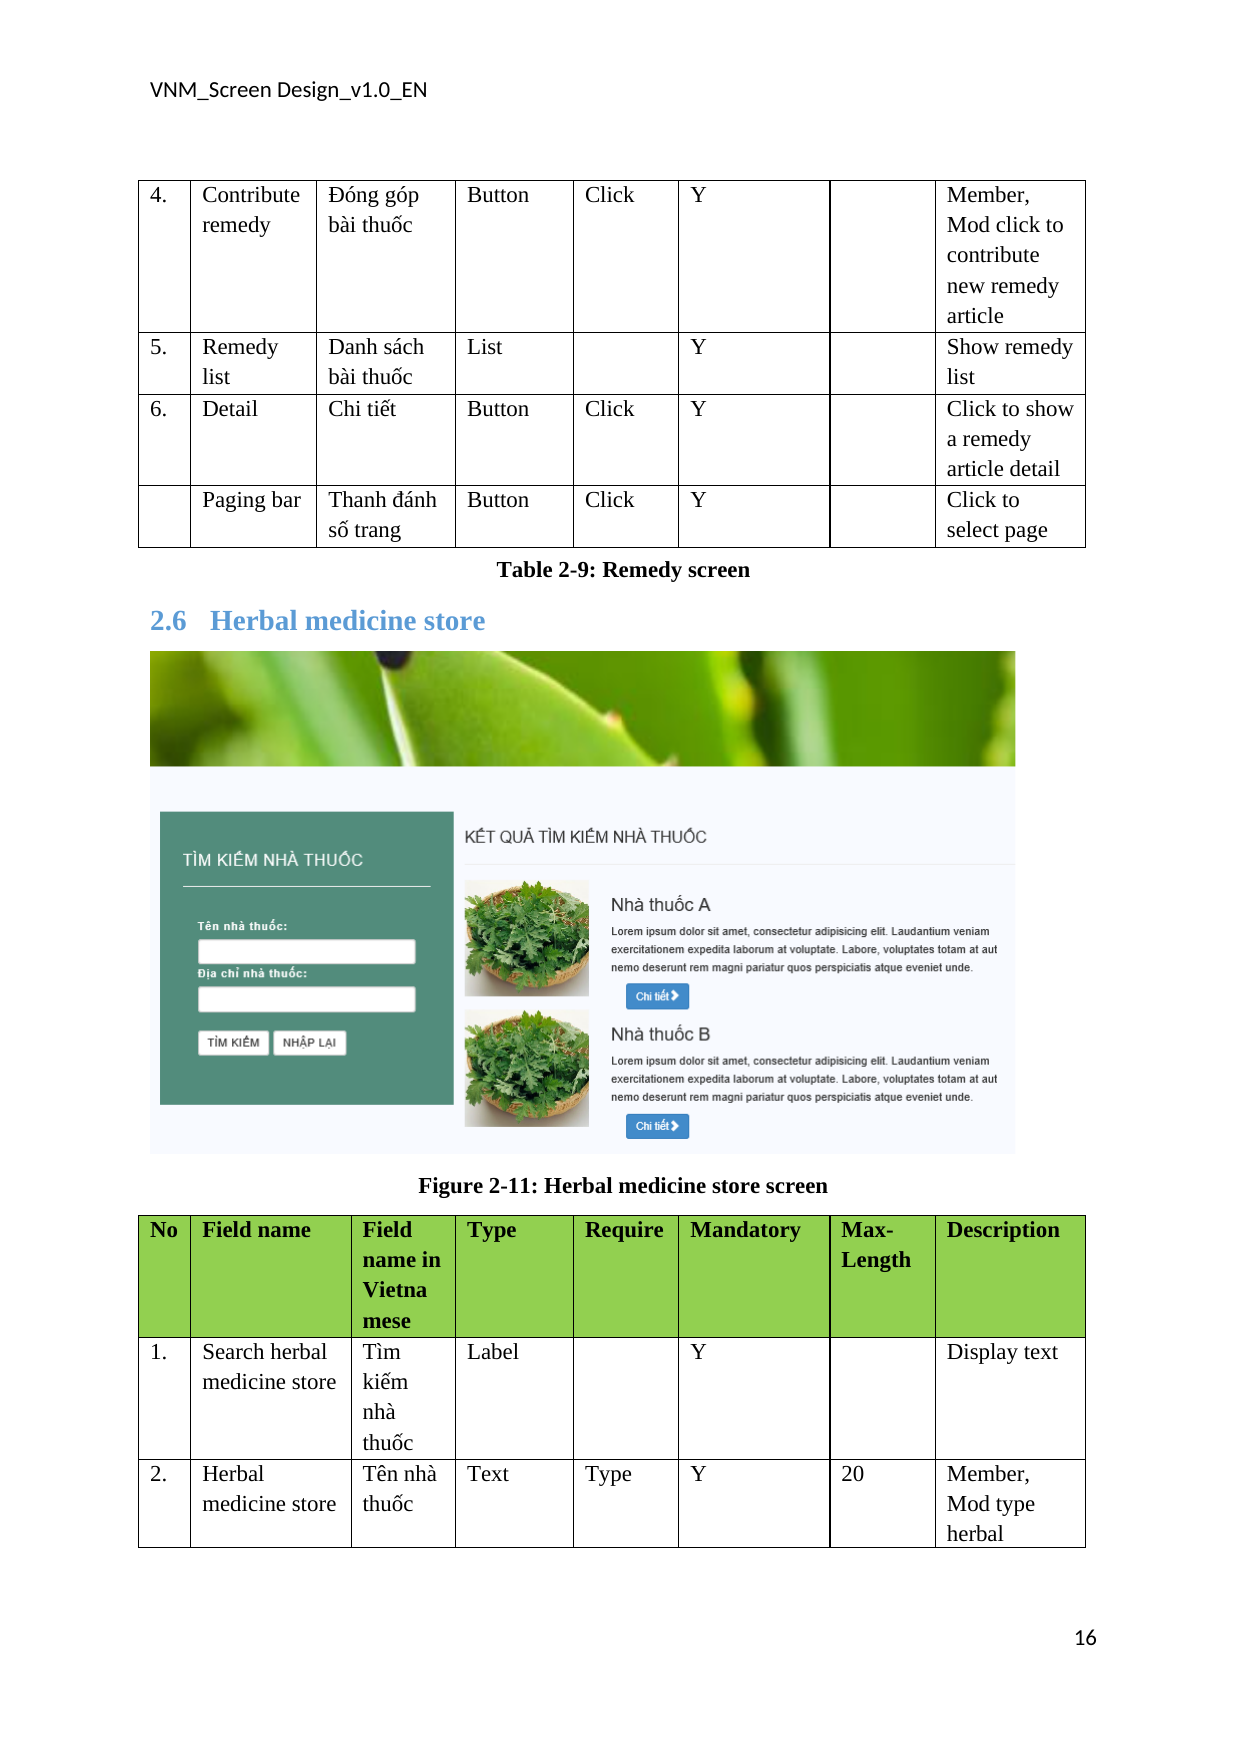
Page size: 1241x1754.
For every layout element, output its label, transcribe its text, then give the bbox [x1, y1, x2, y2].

table_cell [831, 1338, 935, 1459]
table_cell Text [456, 1460, 573, 1547]
table_cell Y [679, 181, 829, 332]
table_cell Button [456, 181, 573, 332]
table_cell 6. [139, 395, 190, 485]
table_cell Y [679, 1338, 829, 1459]
table_cell [139, 1460, 190, 1547]
table_header Description [936, 1216, 1085, 1337]
table_cell Show remedy list [936, 333, 1085, 393]
table_cell Display text [936, 1338, 1085, 1459]
table_cell Y [679, 1460, 829, 1547]
table_header No [139, 1216, 190, 1337]
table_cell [191, 1460, 351, 1547]
table_cell Click to show a remedy article detail [936, 395, 1085, 485]
table_cell Remedy list [191, 333, 316, 393]
table_cell Y [679, 333, 829, 393]
table_cell Click [574, 181, 678, 332]
table_cell 4. [139, 181, 190, 332]
table_cell Search herbal medicine store [191, 1338, 351, 1459]
table_cell Tìm kiếm nhà thuốc [352, 1338, 455, 1459]
table_cell Label [456, 1338, 573, 1459]
table_cell Type [574, 1460, 678, 1547]
table_cell Contribute remedy [191, 181, 316, 332]
table_cell Click to select page [936, 486, 1085, 547]
subtitle Herbal medicine store [150, 603, 1097, 636]
table_cell List [456, 333, 573, 393]
table_cell Paging bar [191, 486, 316, 547]
table_cell Thanh đánh số trang [317, 486, 455, 547]
table_cell [831, 486, 935, 547]
table_cell [139, 1338, 190, 1459]
table_cell Chi tiết [317, 395, 455, 485]
table_cell Detail [191, 395, 316, 485]
table_header Require [574, 1216, 678, 1337]
table_header Type [456, 1216, 573, 1337]
table_cell Click [574, 486, 678, 547]
table_header Mandatory [679, 1216, 829, 1337]
table_cell [574, 333, 678, 393]
table_cell Y [679, 486, 829, 547]
table_header Field name [191, 1216, 351, 1337]
table_cell Click [574, 395, 678, 485]
table_cell Tên nhà thuốc [352, 1460, 455, 1547]
table_cell Danh sách bài thuốc [317, 333, 455, 393]
table_cell [831, 395, 935, 485]
table_cell [831, 181, 935, 332]
table_cell Đóng góp bài thuốc [317, 181, 455, 332]
table_header Field name in Vietnamese [352, 1216, 455, 1337]
table_cell Y [679, 395, 829, 485]
table_cell 20 [831, 1460, 935, 1547]
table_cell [936, 1460, 1085, 1547]
table_header Max-Length [831, 1216, 935, 1337]
table_cell Button [456, 395, 573, 485]
table_cell [139, 486, 190, 547]
table_cell Member, Mod click to contribute new remedy article [936, 181, 1085, 332]
picture [150, 651, 1016, 1154]
table_cell [574, 1338, 678, 1459]
table_cell 5. [139, 333, 190, 393]
table_cell Button [456, 486, 573, 547]
table_cell [831, 333, 935, 393]
